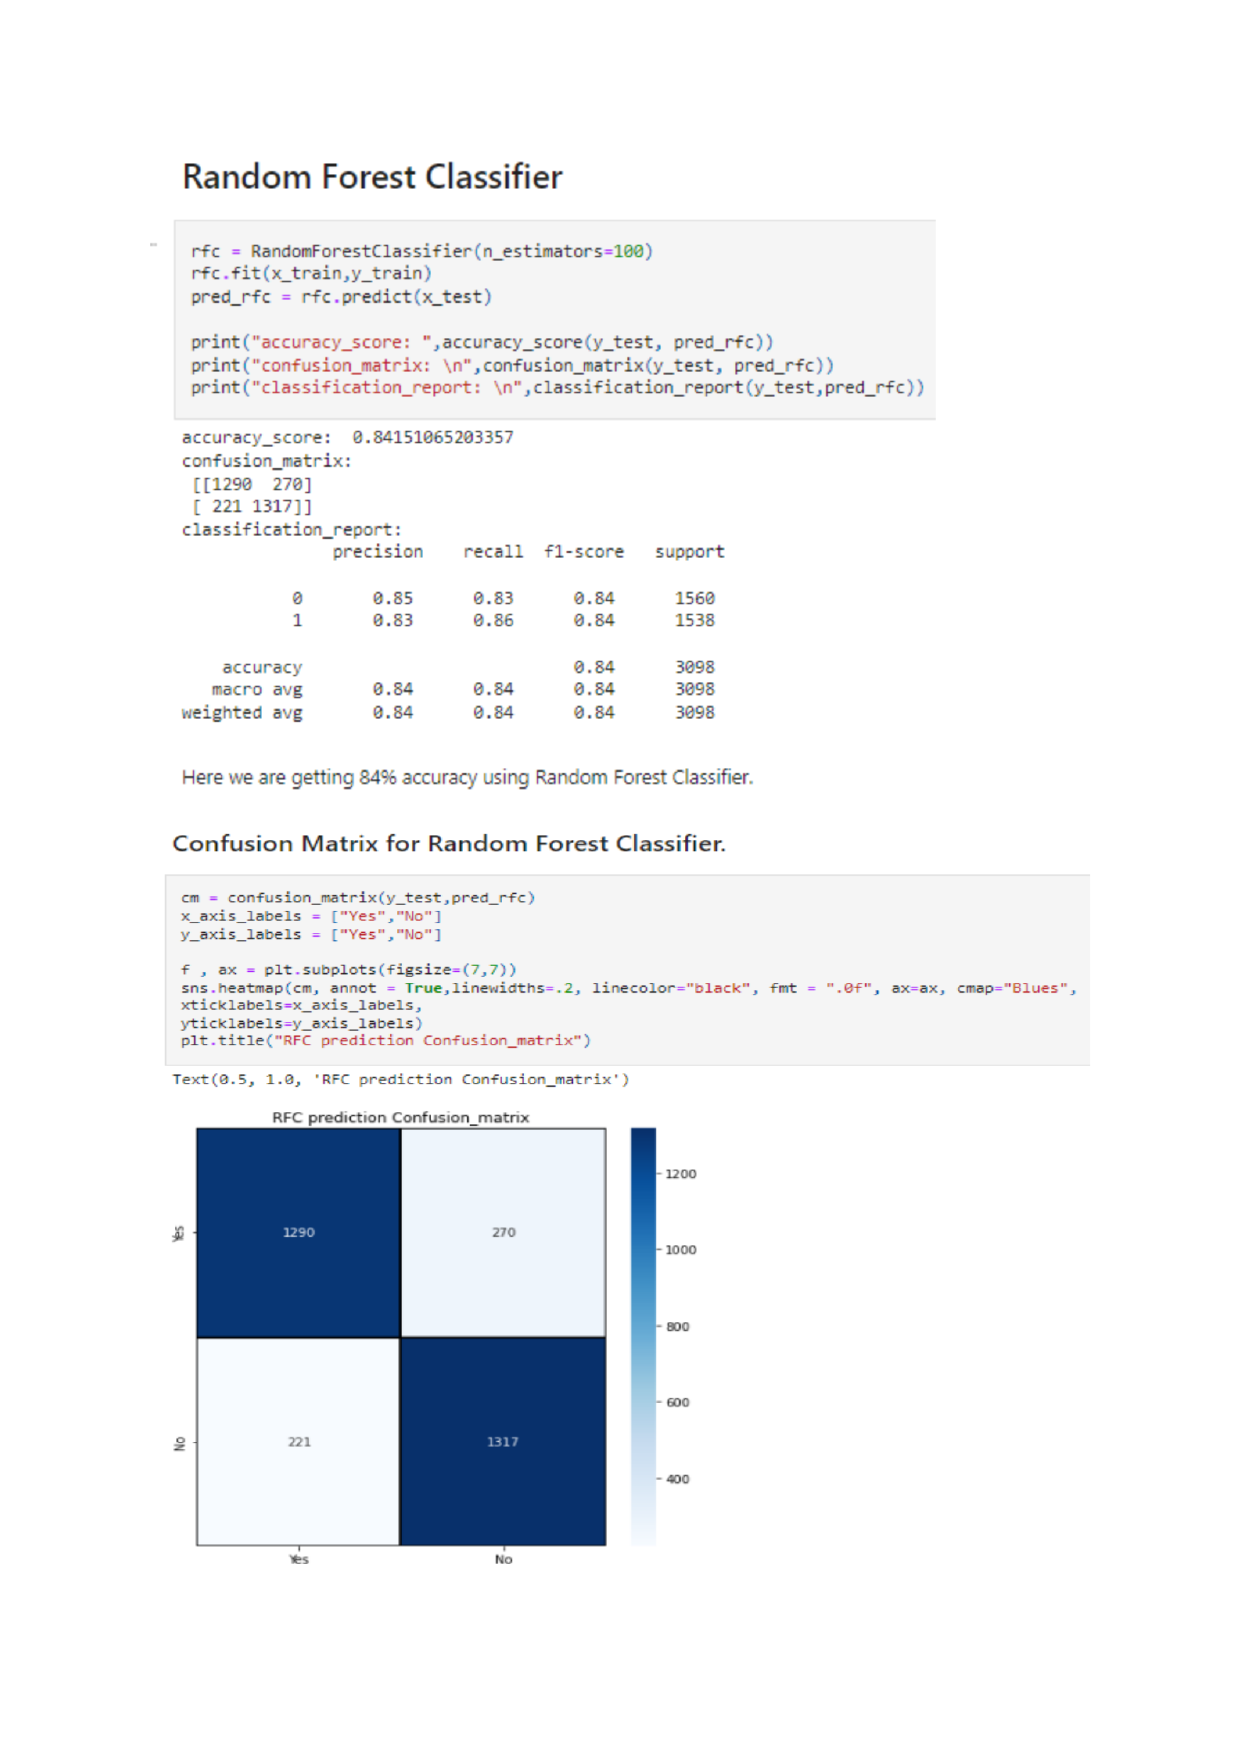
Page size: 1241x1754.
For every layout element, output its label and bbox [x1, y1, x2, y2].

picture [150, 150, 1091, 1571]
